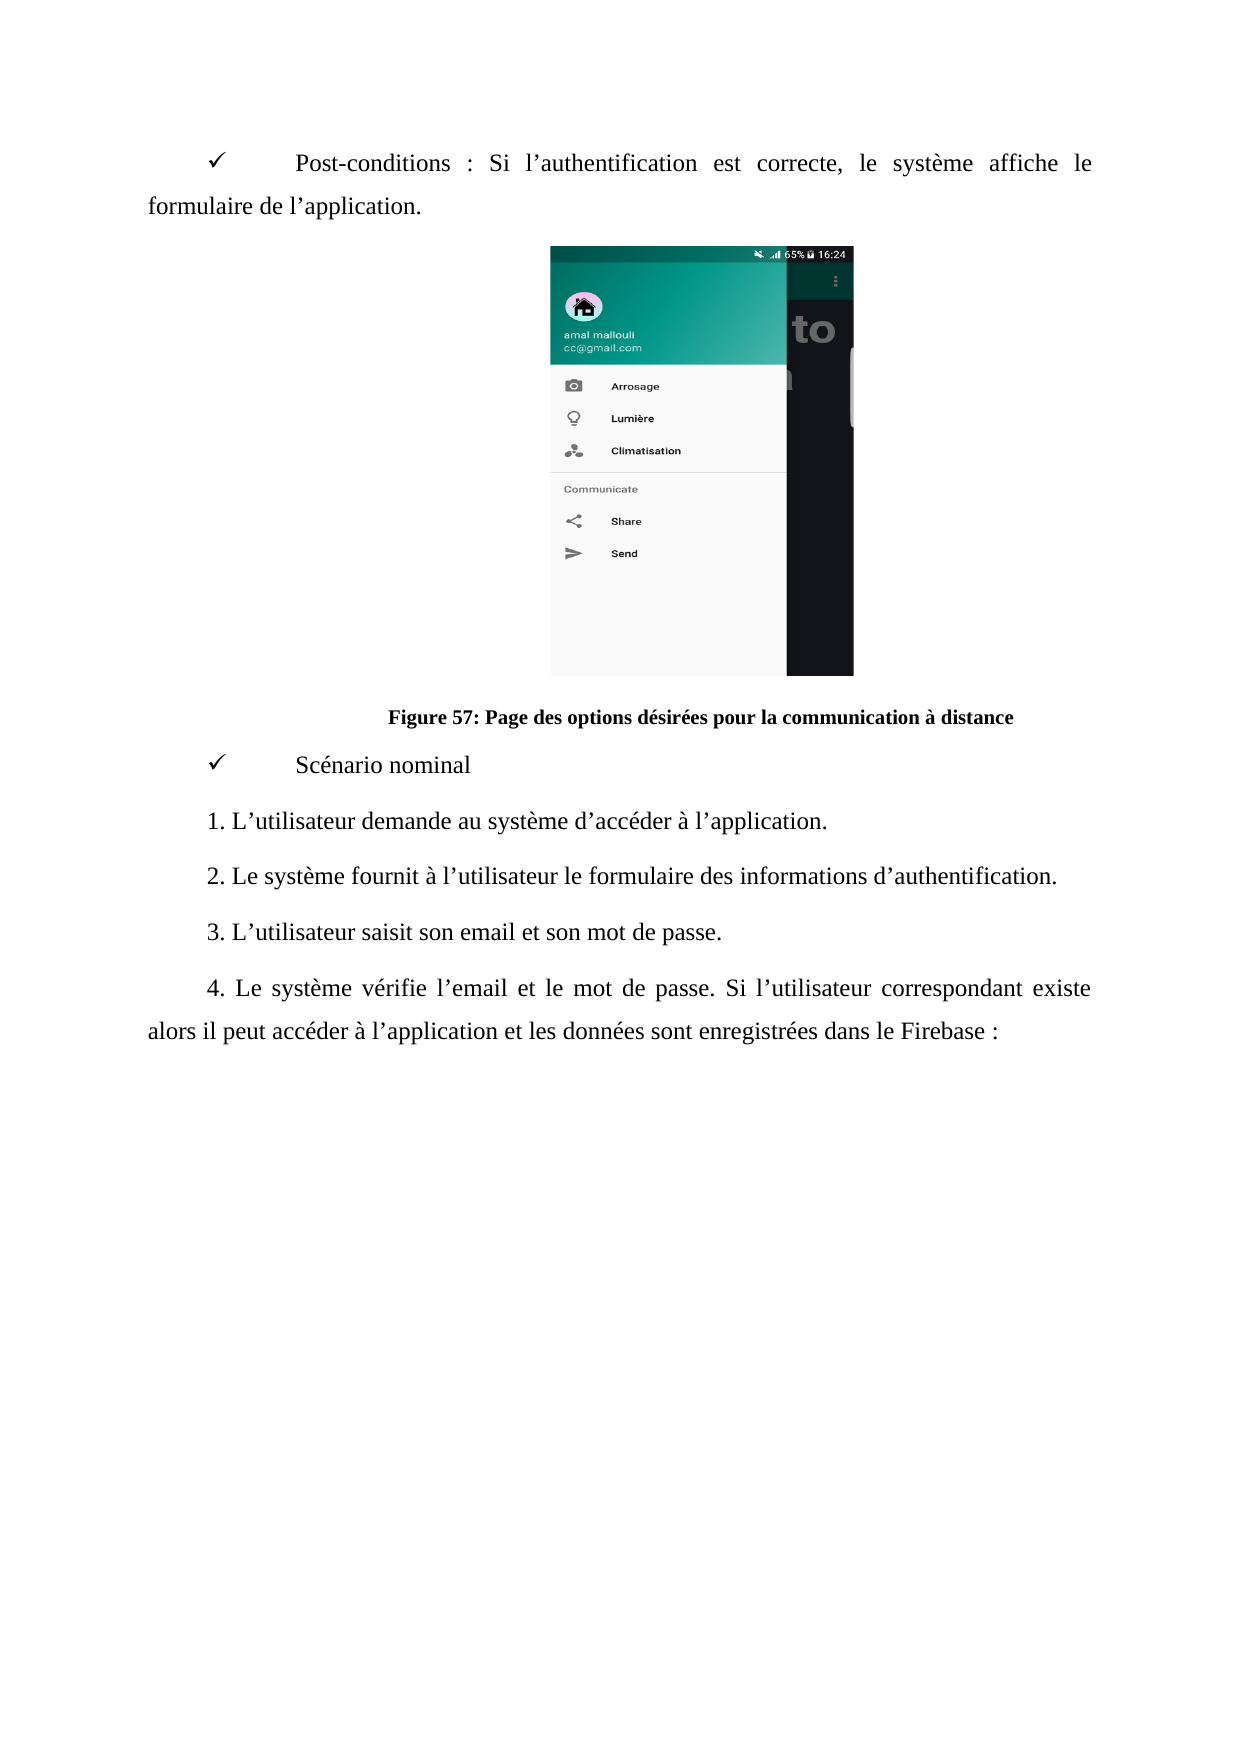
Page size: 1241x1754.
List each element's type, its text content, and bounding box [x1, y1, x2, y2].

text 1. L’utilisateur demande au système d’accéder à l’application. [148, 806, 1093, 834]
text 3. L’utilisateur saisit son email et son mot de passe. [148, 917, 1093, 946]
text 2. Le système fournit à l’utilisateur le formulaire des informations d’authentification. [148, 861, 1093, 890]
text 4. Le système vérifie l’email et le mot de passe. Si l’utilisateur correspondant existe alors il peut accéder à l’application et les données sont enregistrées dans le Firebase : [148, 973, 1093, 1044]
picture [550, 246, 854, 676]
list Scénario nominal [148, 750, 1093, 779]
list Post-conditions : Si l’authentification est correcte, le système affiche le formulaire de l’application. [148, 148, 1093, 219]
